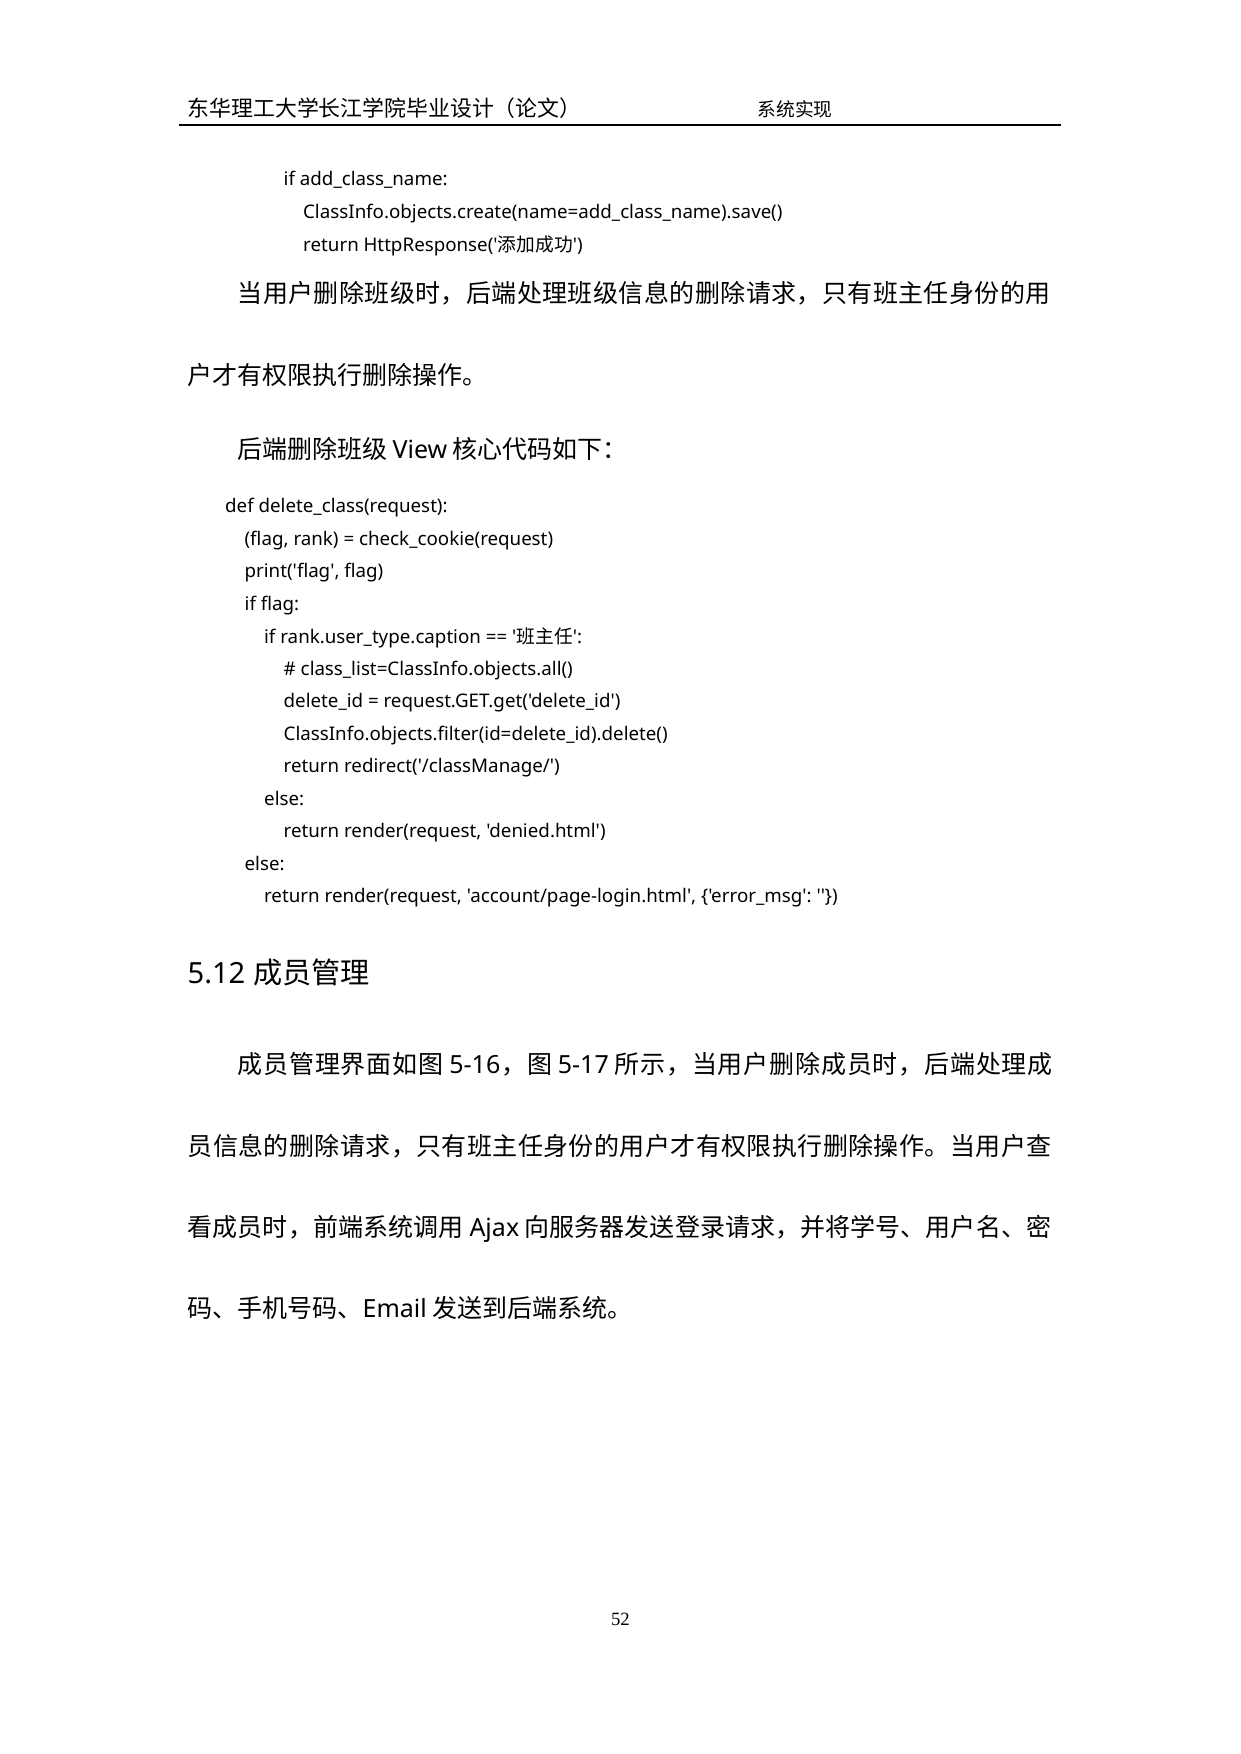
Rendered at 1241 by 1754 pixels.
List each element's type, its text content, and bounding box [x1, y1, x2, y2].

text else: [187, 781, 1053, 814]
text 后端删除班级View核心代码如下： [187, 415, 1053, 480]
text def delete_class(request): [187, 489, 1053, 521]
text return HttpResponse('添加成功') [187, 227, 1053, 259]
text return render(request, 'account/page-login.html', {'error_msg': ''}) [187, 879, 1053, 911]
text if add_class_name: [187, 162, 1053, 194]
text 成员管理界面如图5-16，图5-17所示，当用户删除成员时，后端处理成员信息的删除请求，只有班主任身份的用户才有权限执行删除操作。当用户查看成员时，前端系统调用Ajax向服务器发送登录请求，并将学号、用户名、密码、手机号码、Email发送到后端系统。 [187, 1031, 1053, 1339]
text if rank.user_type.caption == '班主任': [187, 619, 1053, 651]
text return render(request, 'denied.html') [187, 814, 1053, 846]
text ClassInfo.objects.create(name=add_class_name).save() [187, 194, 1053, 227]
text ClassInfo.objects.filter(id=delete_id).delete() [187, 716, 1053, 749]
text return redirect('/classManage/') [187, 749, 1053, 781]
text 5.12 成员管理 [187, 938, 1053, 1003]
text (flag, rank) = check_cookie(request) [187, 521, 1053, 554]
text 当用户删除班级时，后端处理班级信息的删除请求，只有班主任身份的用户才有权限执行删除操作。 [187, 259, 1053, 406]
text if flag: [187, 586, 1053, 619]
text print('flag', flag) [187, 554, 1053, 586]
text delete_id = request.GET.get('delete_id') [187, 684, 1053, 716]
text # class_list=ClassInfo.objects.all() [187, 651, 1053, 684]
text else: [187, 846, 1053, 879]
